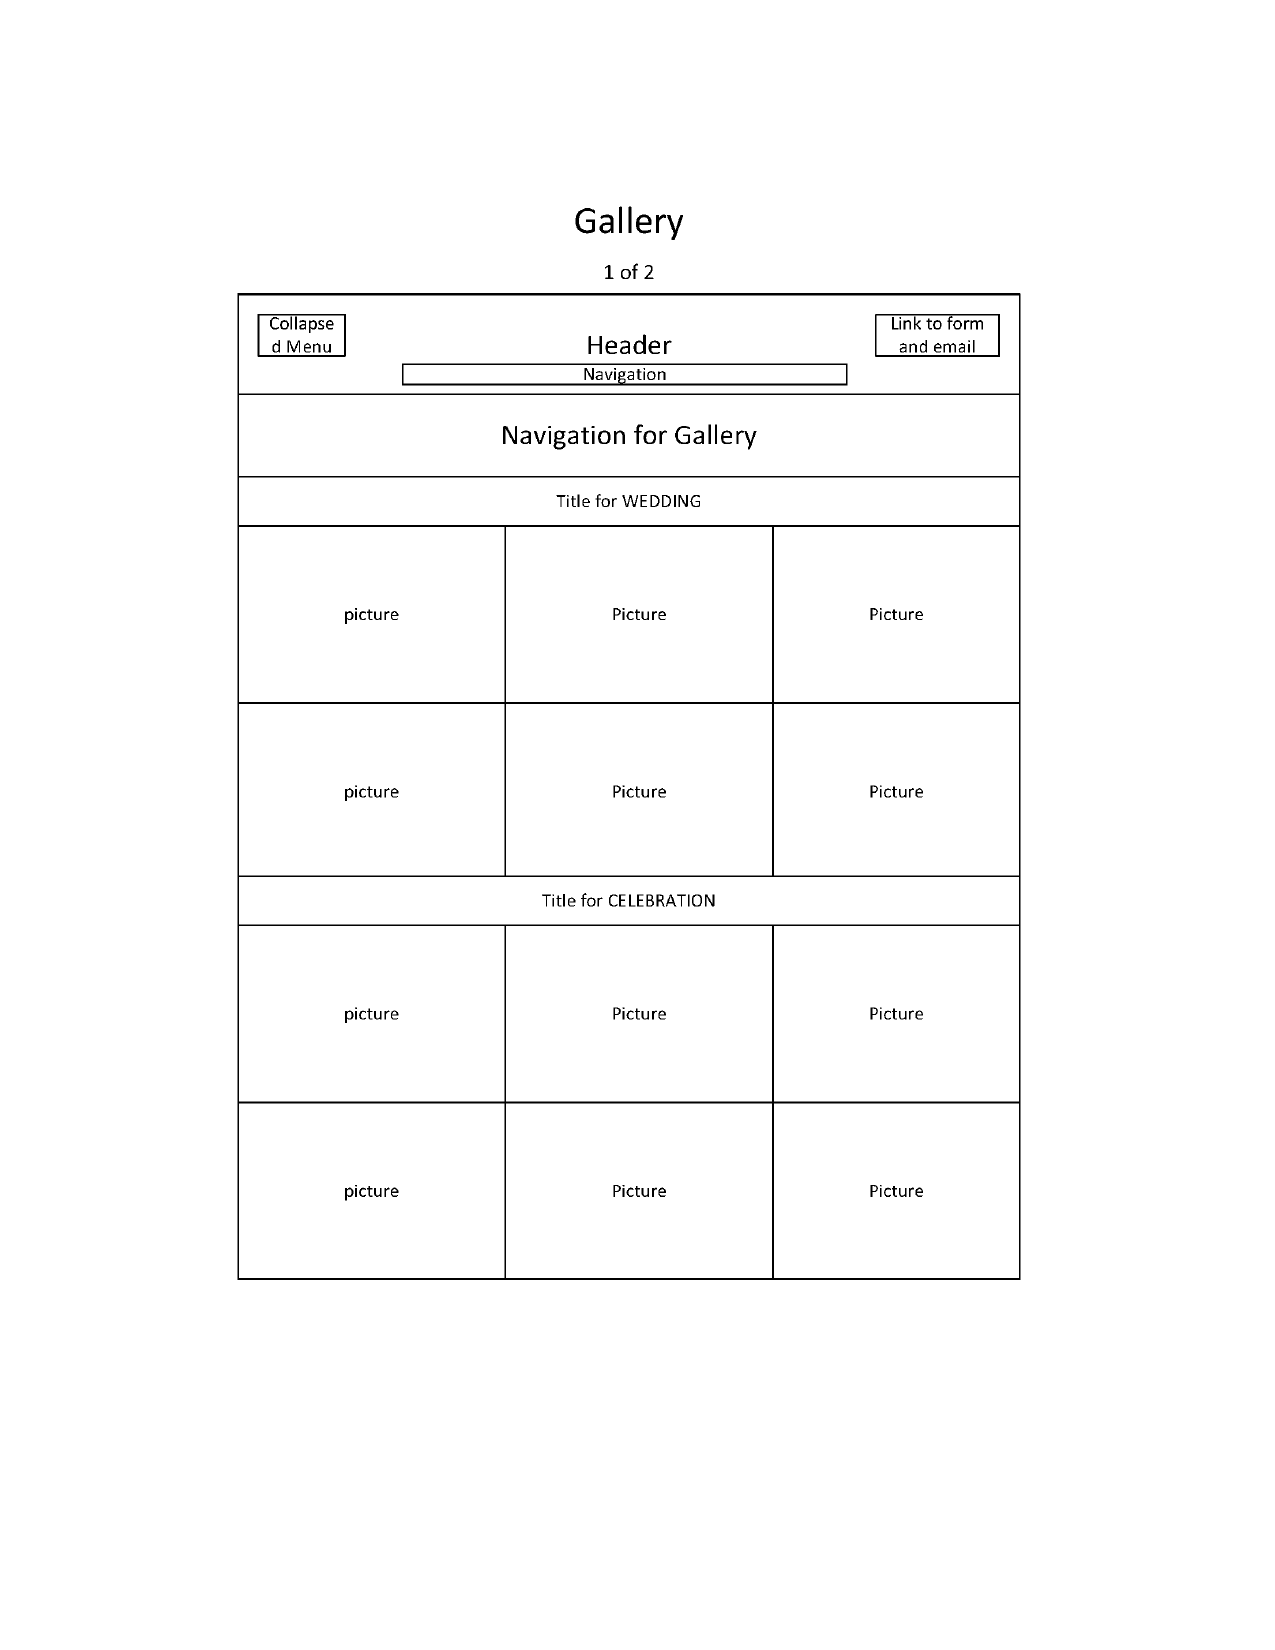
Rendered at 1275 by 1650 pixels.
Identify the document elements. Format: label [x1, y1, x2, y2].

picture [150, 150, 1104, 1499]
